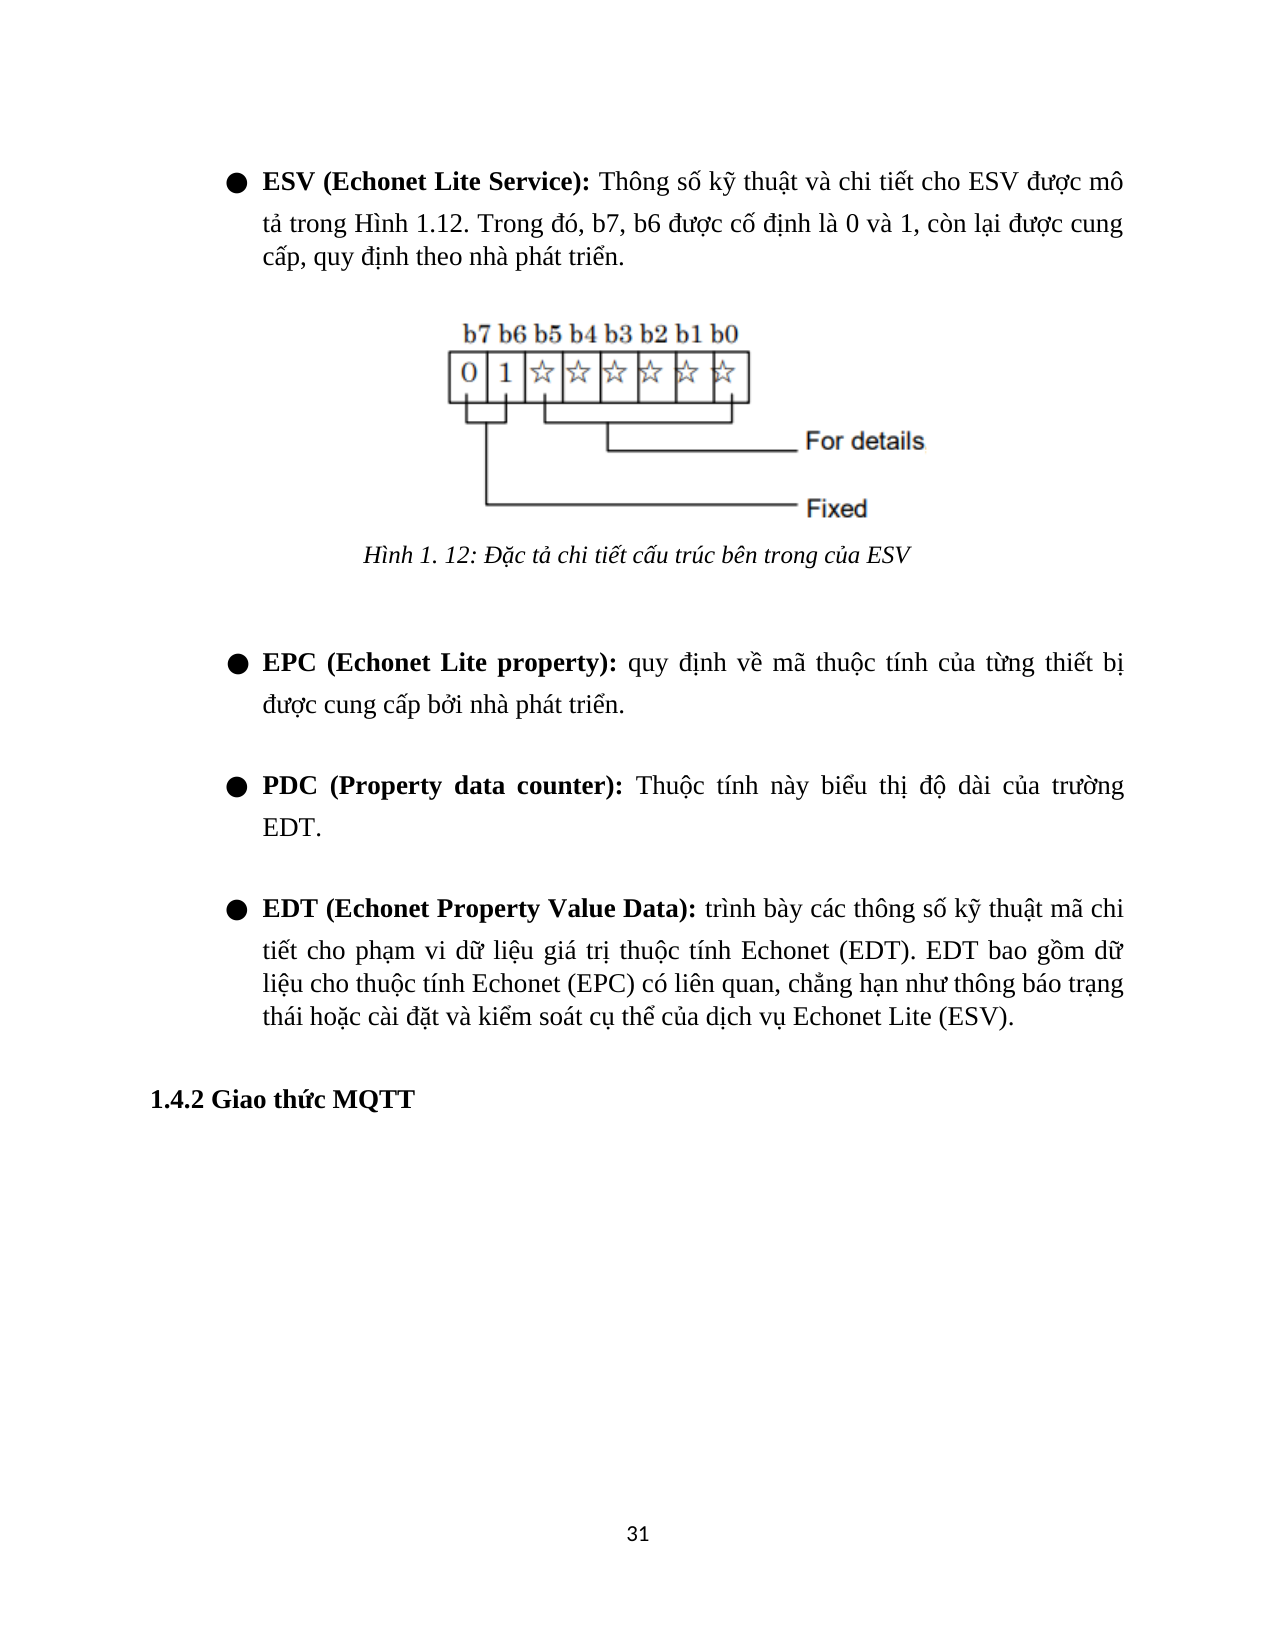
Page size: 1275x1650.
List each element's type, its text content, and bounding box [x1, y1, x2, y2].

list EPC (Echonet Lite property): quy định về mã thuộc tính của từng thiết bị được cung cấp bởi nhà phát triển. [226, 631, 1125, 719]
subtitle 1.4.2 Giao thức MQTT [150, 1083, 1125, 1114]
text Hình 1. 12: Đặc tả chi tiết cấu trúc bên trong của ESV [150, 540, 1125, 568]
picture [423, 306, 927, 524]
list ESV (Echonet Lite Service): Thông số kỹ thuật và chi tiết cho ESV được mô tả trong Hình 1.12. Trong đó, b7, b6 được cố định là 0 và 1, còn lại được cung cấp, quy định theo nhà phát triển. [225, 150, 1125, 271]
list PDC (Property data counter): Thuộc tính này biểu thị độ dài của trường EDT. [225, 754, 1125, 842]
list EDT (Echonet Property Value Data): trình bày các thông số kỹ thuật mã chi tiết cho phạm vi dữ liệu giá trị thuộc tính Echonet (EDT). EDT bao gồm dữ liệu cho thuộc tính Echonet (EPC) có liên quan, chẳng hạn như thông báo trạng thái hoặc cài đặt và kiểm soát cụ thể của dịch vụ Echonet Lite (ESV). [225, 877, 1125, 1031]
